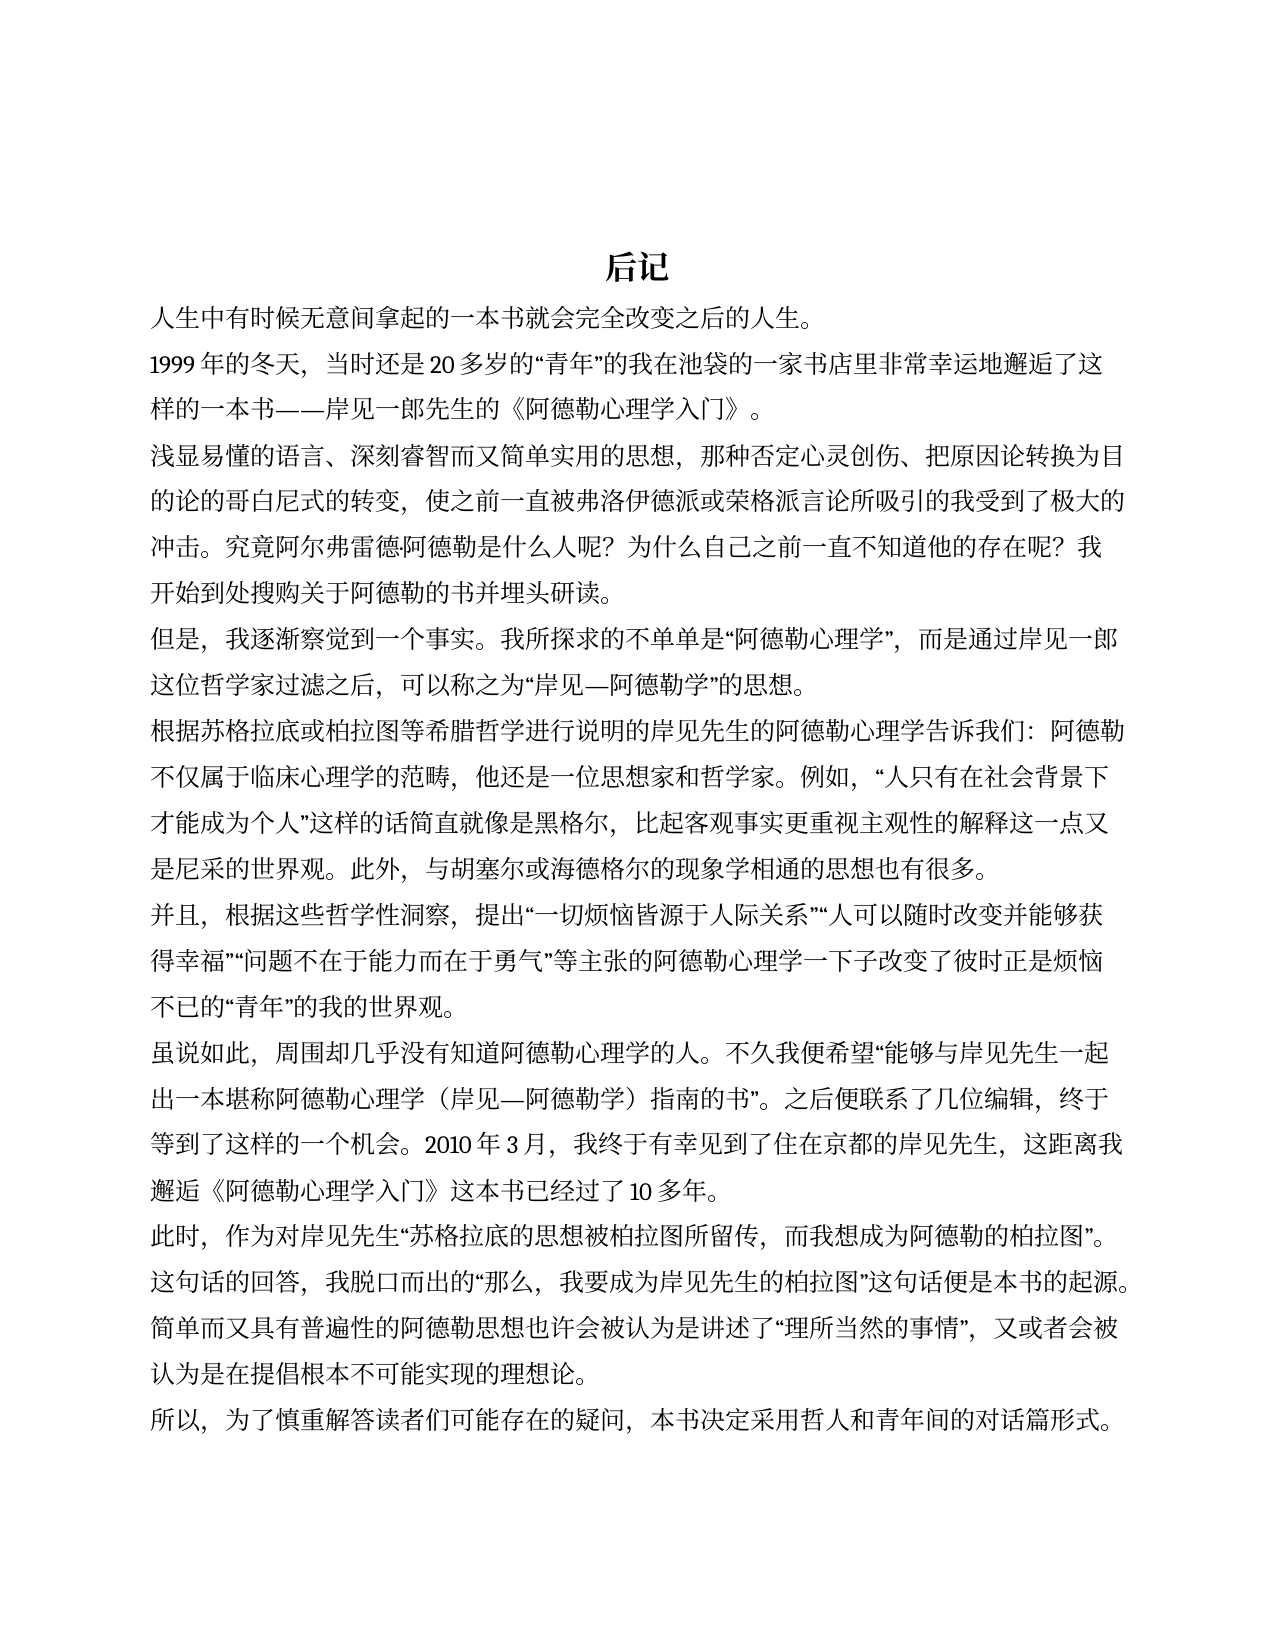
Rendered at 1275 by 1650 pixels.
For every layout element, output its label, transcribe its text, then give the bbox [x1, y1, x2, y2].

text 人生中有时候无意间拿起的一本书就会完全改变之后的人生。 [150, 287, 1125, 333]
text 1999年的冬天，当时还是20多岁的“青年”的我在池袋的一家书店里非常幸运地邂逅了这样的一本书——岸见一郎先生的《阿德勒心理学入门》。 [150, 333, 1125, 425]
text 虽说如此，周围却几乎没有知道阿德勒心理学的人。不久我便希望“能够与岸见先生一起出一本堪称阿德勒心理学（岸见—阿德勒学）指南的书”。之后便联系了几位编辑，终于等到了这样的一个机会。2010年3月，我终于有幸见到了住在京都的岸见先生，这距离我邂逅《阿德勒心理学入门》这本书已经过了10多年。 [150, 1022, 1125, 1206]
text 并且，根据这些哲学性洞察，提出“一切烦恼皆源于人际关系”“人可以随时改变并能够获得幸福”“问题不在于能力而在于勇气”等主张的阿德勒心理学一下子改变了彼时正是烦恼不已的“青年”的我的世界观。 [150, 884, 1125, 1022]
text 所以，为了慎重解答读者们可能存在的疑问，本书决定采用哲人和青年间的对话篇形式。 [150, 1390, 1125, 1436]
subtitle 后记 [150, 239, 1125, 287]
text 简单而又具有普遍性的阿德勒思想也许会被认为是讲述了“理所当然的事情”，又或者会被认为是在提倡根本不可能实现的理想论。 [150, 1298, 1125, 1390]
text 根据苏格拉底或柏拉图等希腊哲学进行说明的岸见先生的阿德勒心理学告诉我们：阿德勒不仅属于临床心理学的范畴，他还是一位思想家和哲学家。例如，“人只有在社会背景下才能成为个人”这样的话简直就像是黑格尔，比起客观事实更重视主观性的解释这一点又是尼采的世界观。此外，与胡塞尔或海德格尔的现象学相通的思想也有很多。 [150, 701, 1125, 884]
text 但是，我逐渐察觉到一个事实。我所探求的不单单是“阿德勒心理学”，而是通过岸见一郎这位哲学家过滤之后，可以称之为“岸见—阿德勒学”的思想。 [150, 609, 1125, 701]
text 此时，作为对岸见先生“苏格拉底的思想被柏拉图所留传，而我想成为阿德勒的柏拉图”。这句话的回答，我脱口而出的“那么，我要成为岸见先生的柏拉图”这句话便是本书的起源。 [150, 1206, 1125, 1298]
text 浅显易懂的语言、深刻睿智而又简单实用的思想，那种否定心灵创伤、把原因论转换为目的论的哥白尼式的转变，使之前一直被弗洛伊德派或荣格派言论所吸引的我受到了极大的冲击。究竟阿尔弗雷德·阿德勒是什么人呢？为什么自己之前一直不知道他的存在呢？我开始到处搜购关于阿德勒的书并埋头研读。 [150, 425, 1125, 609]
